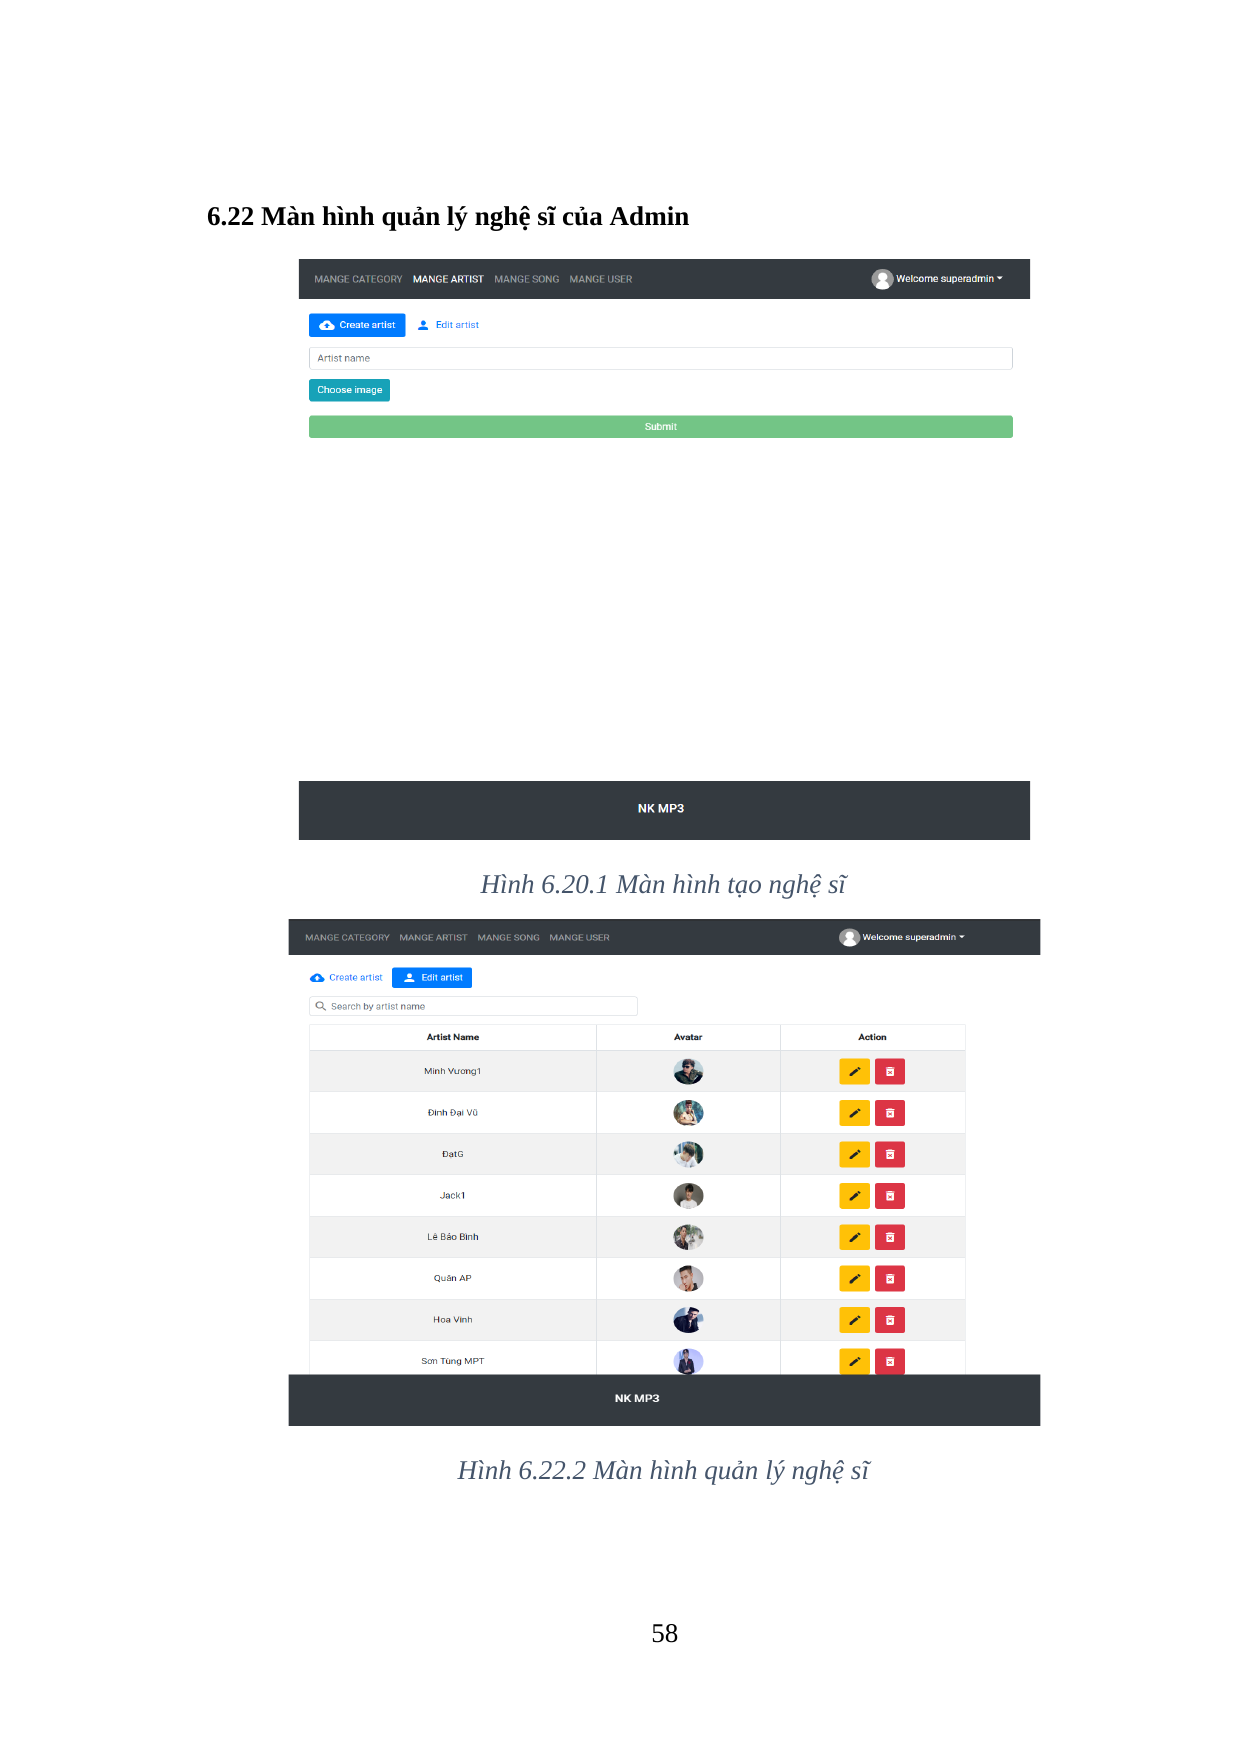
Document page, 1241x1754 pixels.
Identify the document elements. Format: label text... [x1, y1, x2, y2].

picture [298, 259, 1030, 840]
text Hình 6.22.2 Màn hình quản lý nghệ sĩ [207, 1454, 1122, 1485]
picture [288, 919, 1041, 1426]
subtitle 6.22 Màn hình quản lý nghệ sĩ của Admin [207, 200, 1122, 231]
text Hình 6.20.1 Màn hình tạo nghệ sĩ [207, 868, 1122, 899]
